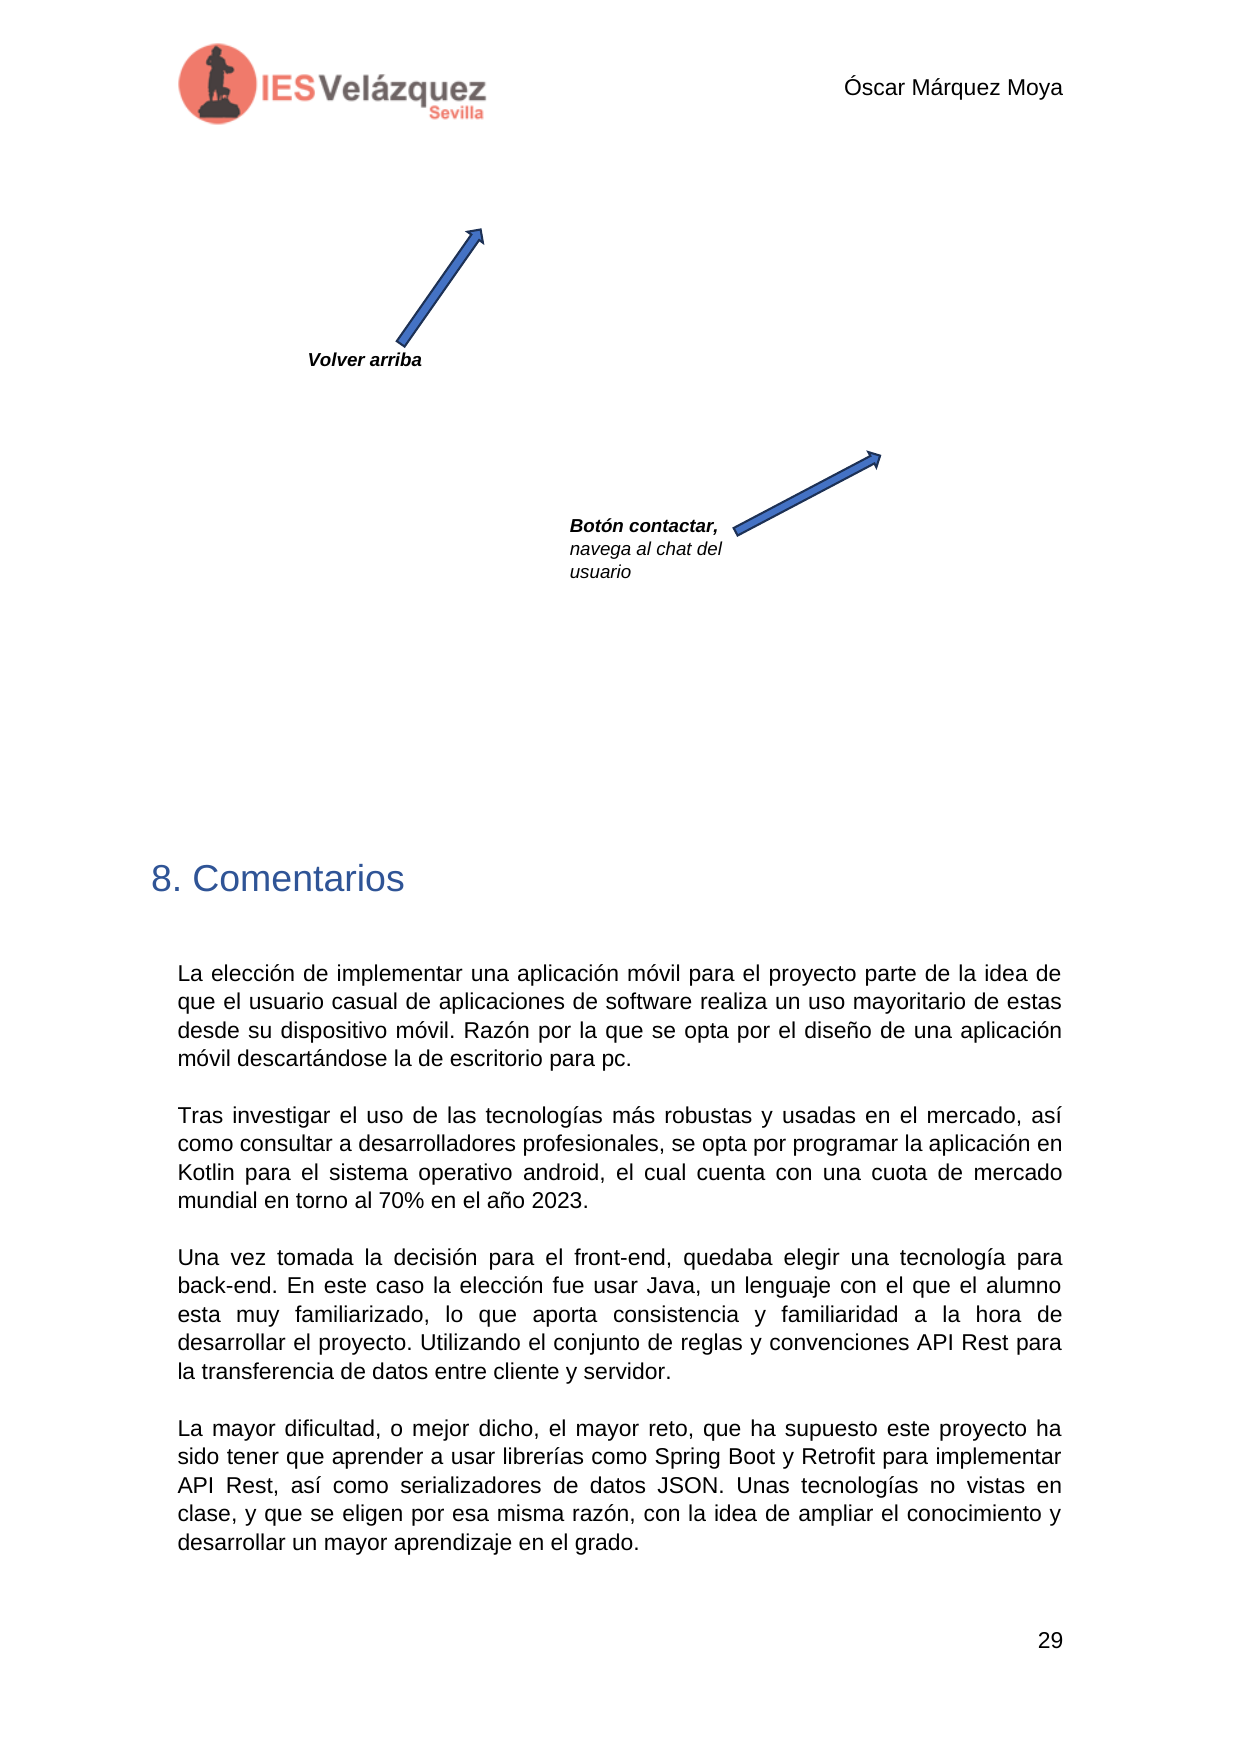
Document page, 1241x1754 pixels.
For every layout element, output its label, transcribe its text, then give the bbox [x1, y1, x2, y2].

subtitle Comentarios [151, 856, 1063, 899]
text La elección de implementar una aplicación móvil para el proyecto parte de la idea de que el usuario casual de aplicaciones de software realiza un uso mayoritario de estas desde su dispositivo móvil. Razón por la que se opta por el diseño de una aplicación móvil descartándose la de escritorio para pc. [177, 960, 1063, 1071]
text La mayor dificultad, o mejor dicho, el mayor reto, que ha supuesto este proyecto ha sido tener que aprender a usar librerías como Spring Boot y Retrofit para implementar API Rest, así como serializadores de datos JSON. Unas tecnologías no vistas en clase, y que se eligen por esa misma razón, con la idea de ampliar el conocimiento y desarrollar un mayor aprendizaje en el grado. [177, 1415, 1063, 1555]
text Tras investigar el uso de las tecnologías más robustas y usadas en el mercado, así como consultar a desarrolladores profesionales, se opta por programar la aplicación en Kotlin para el sistema operativo android, el cual cuenta con una cuota de mercado mundial en torno al 70% en el año 2023. [177, 1102, 1063, 1213]
text Una vez tomada la decisión para el front-end, quedaba elegir una tecnología para back-end. En este caso la elección fue usar Java, un lenguaje con el que el alumno esta muy familiarizado, lo que aporta consistencia y familiaridad a la hora de desarrollar el proyecto. Utilizando el conjunto de reglas y convenciones API Rest para la transferencia de datos entre cliente y servidor. [177, 1244, 1063, 1384]
picture [177, 42, 498, 130]
